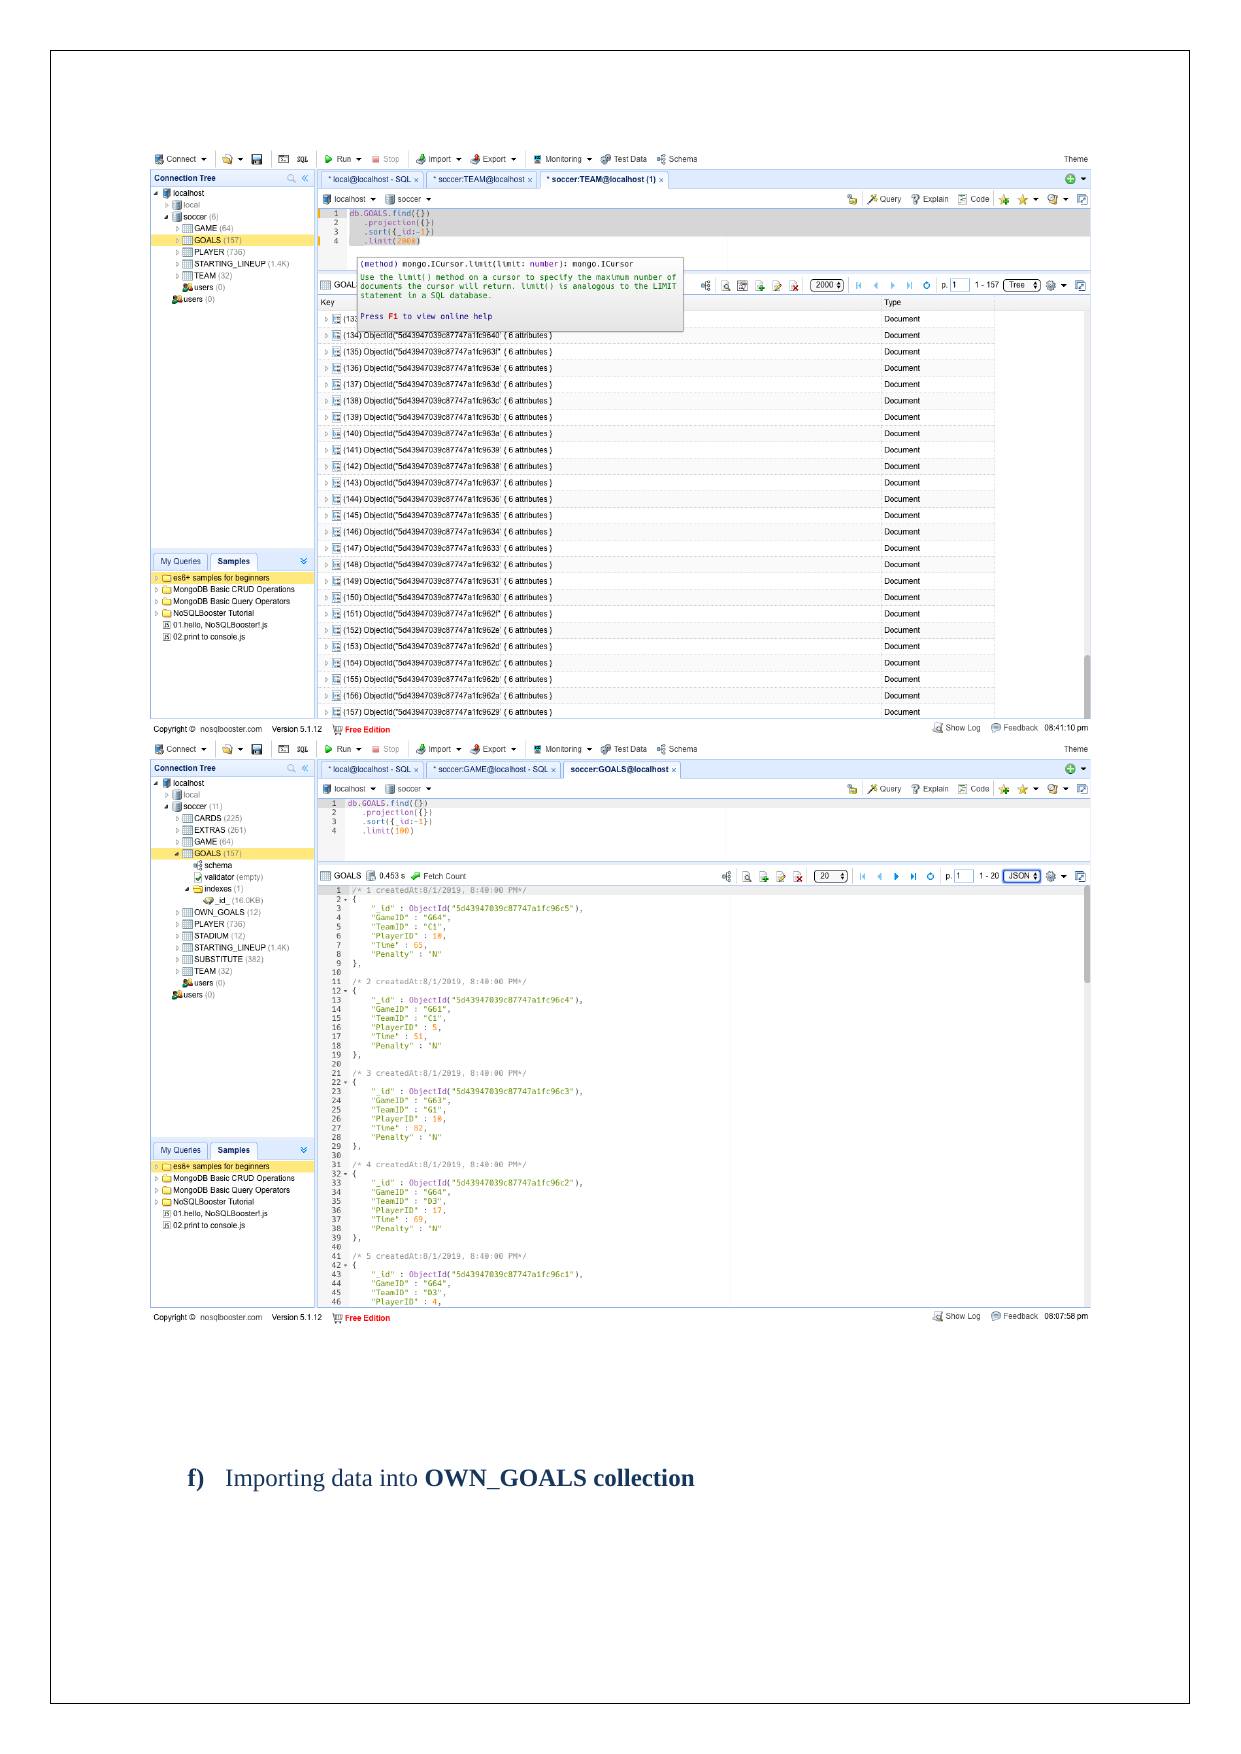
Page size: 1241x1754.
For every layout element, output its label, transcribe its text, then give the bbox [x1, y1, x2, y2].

list Importing data into OWN_GOALS collection [187, 1463, 1090, 1492]
picture [150, 150, 1091, 736]
picture [150, 739, 1091, 1327]
